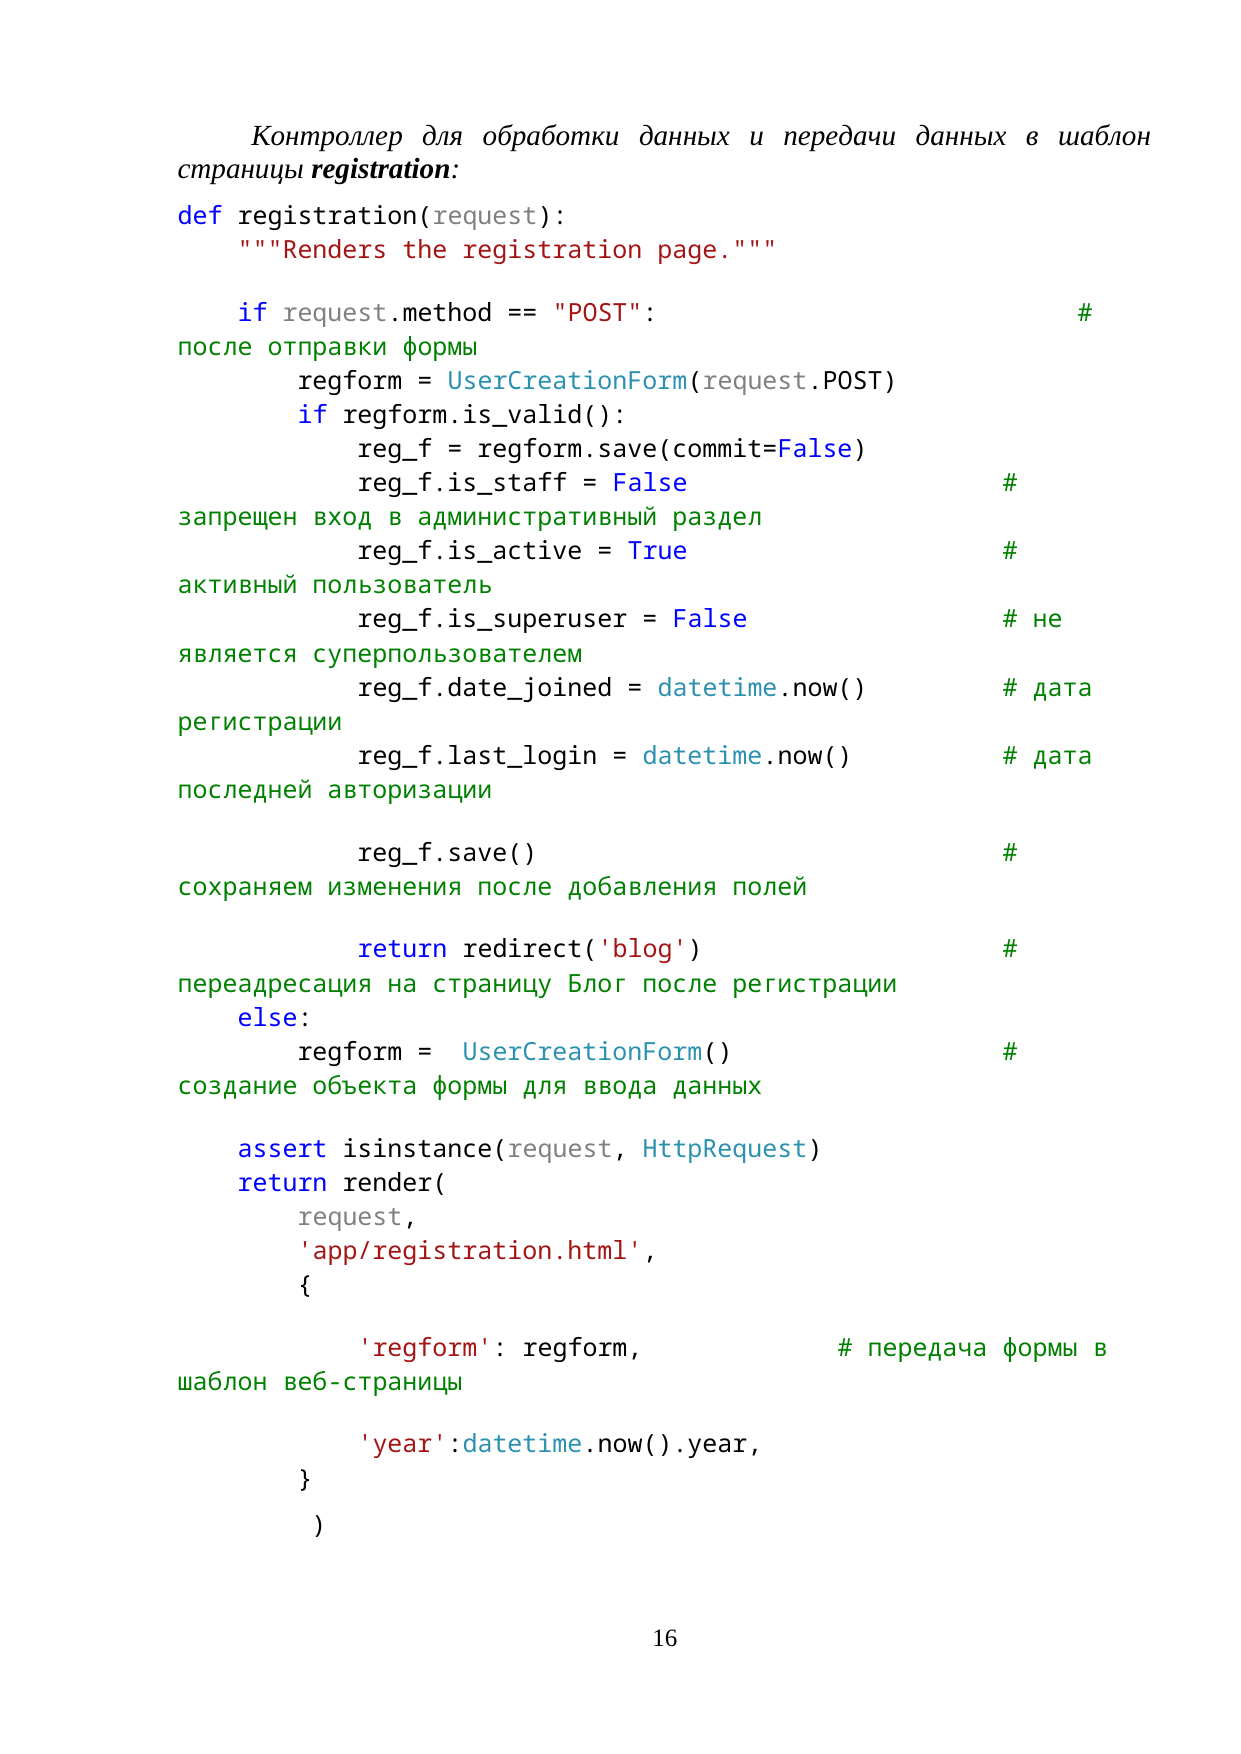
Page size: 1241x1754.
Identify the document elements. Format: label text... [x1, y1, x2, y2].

text 'app/registration.html', [177, 1232, 1152, 1266]
text Контроллер для обработки данных и передачи данных в шаблон страницы registration: [177, 118, 1152, 185]
text assert isinstance(request, HttpRequest) [177, 1130, 1152, 1164]
text return redirect('blog') # переадресация на страницу Блог после регистрации [177, 931, 1152, 999]
text return render( [177, 1164, 1152, 1198]
text if request.method == "POST": # после отправки формы [177, 294, 1152, 363]
text { [177, 1266, 1152, 1301]
text reg_f.is_staff = False # запрещен вход в административный раздел [177, 465, 1152, 533]
text """Renders the registration page.""" [177, 232, 1152, 266]
text 'year':datetime.now().year, [177, 1426, 1152, 1460]
text if regform.is_valid(): [177, 397, 1152, 431]
text def registration(request): [177, 198, 1152, 232]
text reg_f.last_login = datetime.now() # дата последней авторизации [177, 737, 1152, 806]
text else: [177, 999, 1152, 1033]
text request, [177, 1198, 1152, 1232]
text regform = UserCreationForm(request.POST) [177, 363, 1152, 397]
text regform = UserCreationForm() # создание объекта формы для ввода данных [177, 1033, 1152, 1101]
text reg_f.save() # сохраняем изменения после добавления полей [177, 834, 1152, 902]
text } [177, 1460, 1152, 1494]
text ) [177, 1507, 1152, 1541]
text reg_f.is_superuser = False # не является суперпользователем [177, 601, 1152, 669]
text reg_f = regform.save(commit=False) [177, 431, 1152, 465]
text 'regform': regform, # передача формы в шаблон веб-страницы [177, 1329, 1152, 1397]
text reg_f.is_active = True # активный пользователь [177, 533, 1152, 601]
text reg_f.date_joined = datetime.now() # дата регистрации [177, 669, 1152, 737]
